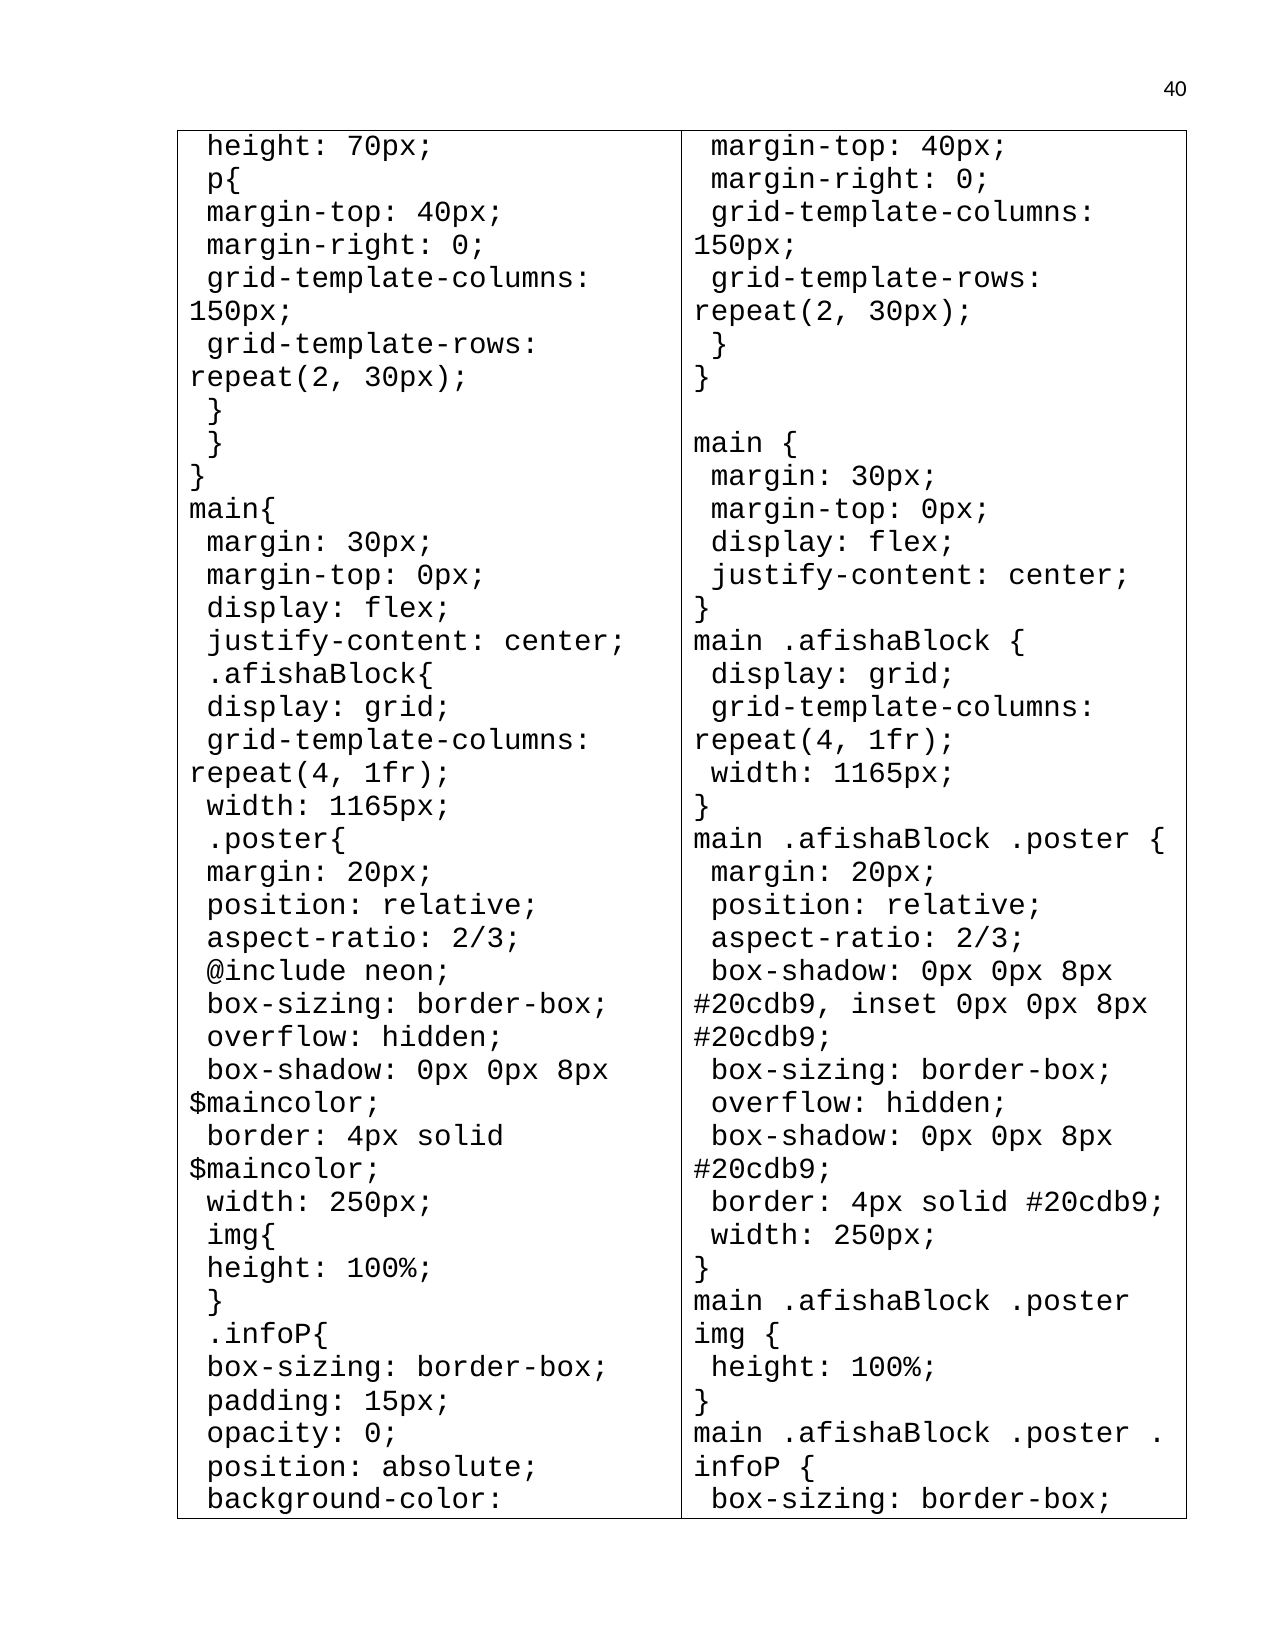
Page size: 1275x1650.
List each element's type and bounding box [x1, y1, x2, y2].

table_cell [178, 131, 681, 1518]
table_cell [682, 131, 1186, 1518]
